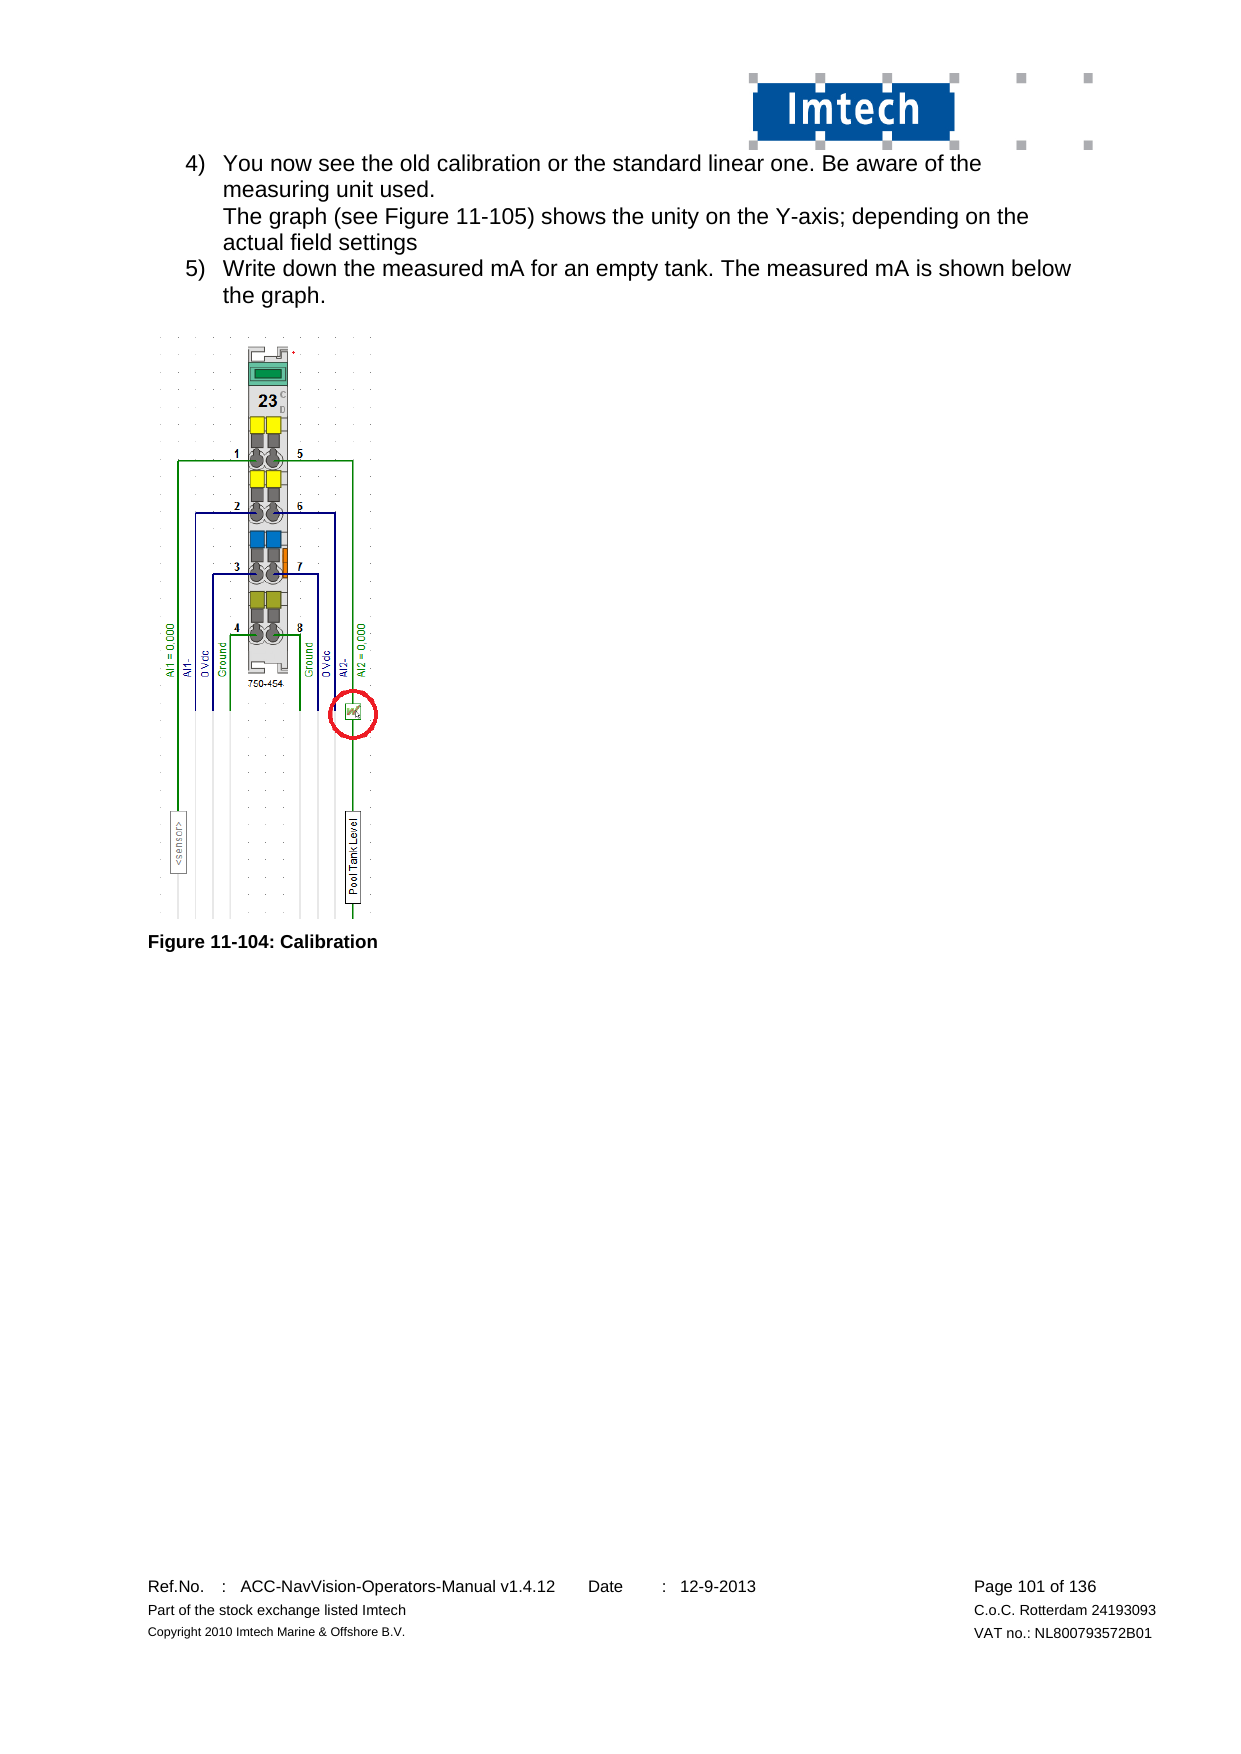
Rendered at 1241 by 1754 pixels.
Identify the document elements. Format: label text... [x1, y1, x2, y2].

picture [147, 334, 381, 919]
list Write down the measured mA for an empty tank. The measured mA is shown below the graph. [185, 255, 1093, 308]
picture [748, 73, 1093, 150]
